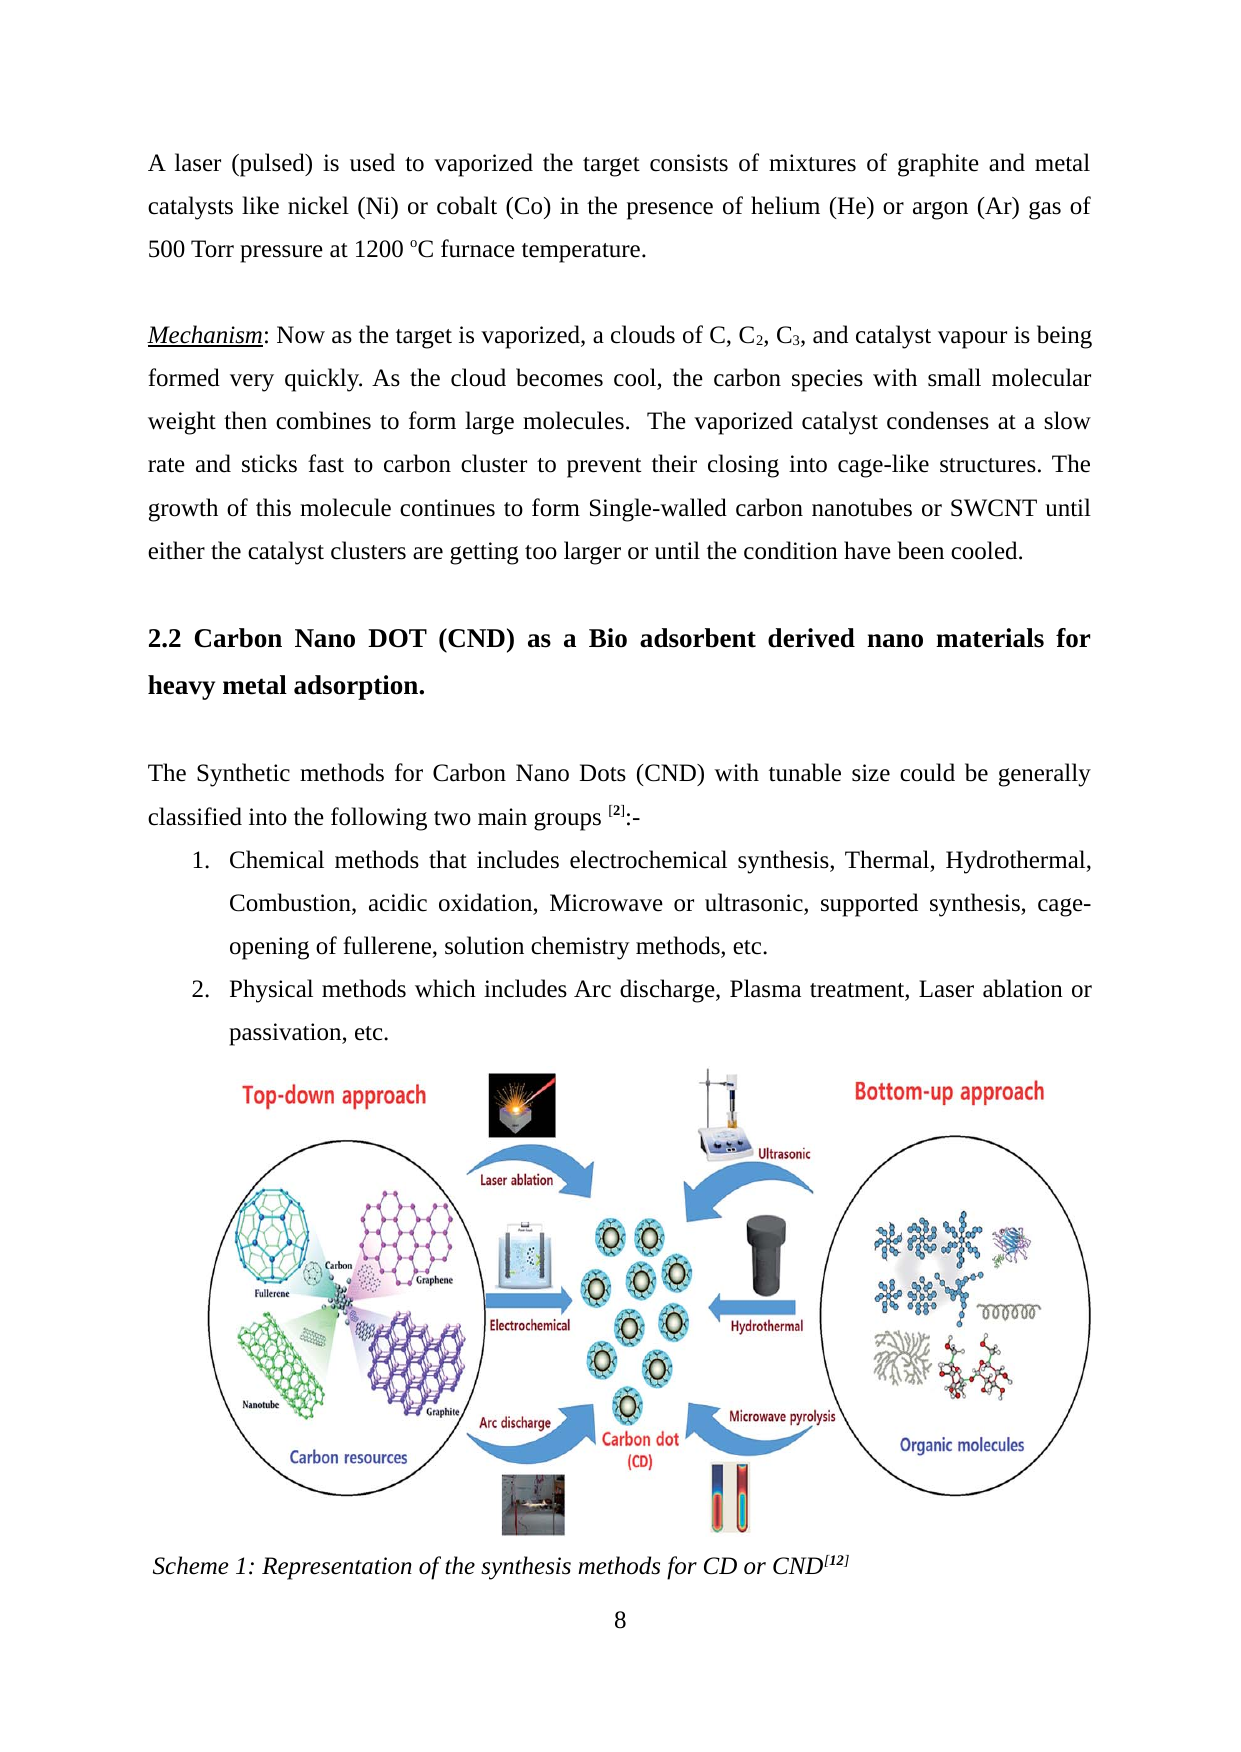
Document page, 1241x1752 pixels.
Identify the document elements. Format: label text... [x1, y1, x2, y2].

table_header Scheme 1: Representation of the synthesis methods for CD or CND[12] [147, 1061, 1150, 1600]
list Chemical methods that includes electrochemical synthesis, Thermal, Hydrothermal, Combustion, acidic oxidation, Microwave or ultrasonic, supported synthesis, cage-opening of fullerene, solution chemistry methods, etc. [191, 845, 1092, 960]
text Mechanism: Now as the target is vaporized, a clouds of C, C2, C3, and catalyst vapour is being formed very quickly. As the cloud becomes cool, the carbon species with small molecular weight then combines to form large molecules. The vaporized catalyst condenses at a slow rate and sticks fast to carbon cluster to prevent their closing into cage-like structures. The growth of this molecule continues to form Single-walled carbon nanotubes or SWCNT until either the catalyst clusters are getting too larger or until the condition have been cooled. [148, 320, 1092, 564]
text 2.2 Carbon Nano DOT (CND) as a Bio adsorbent derived nano materials for heavy metal adsorption. [148, 622, 1092, 700]
text A laser (pulsed) is used to vaporized the target consists of mixtures of graphite and metal catalysts like nickel (Ni) or cobalt (Co) in the presence of helium (He) or argon (Ar) gas of 500 Torr pressure at 1200 oC furnace temperature. [148, 148, 1092, 263]
list Physical methods which includes Arc discharge, Plasma treatment, Laser ablation or passivation, etc. [191, 974, 1092, 1046]
picture [206, 1066, 1092, 1537]
text The Synthetic methods for Carbon Nano Dots (CND) with tunable size could be generally classified into the following two main groups [2]:- [148, 758, 1092, 830]
